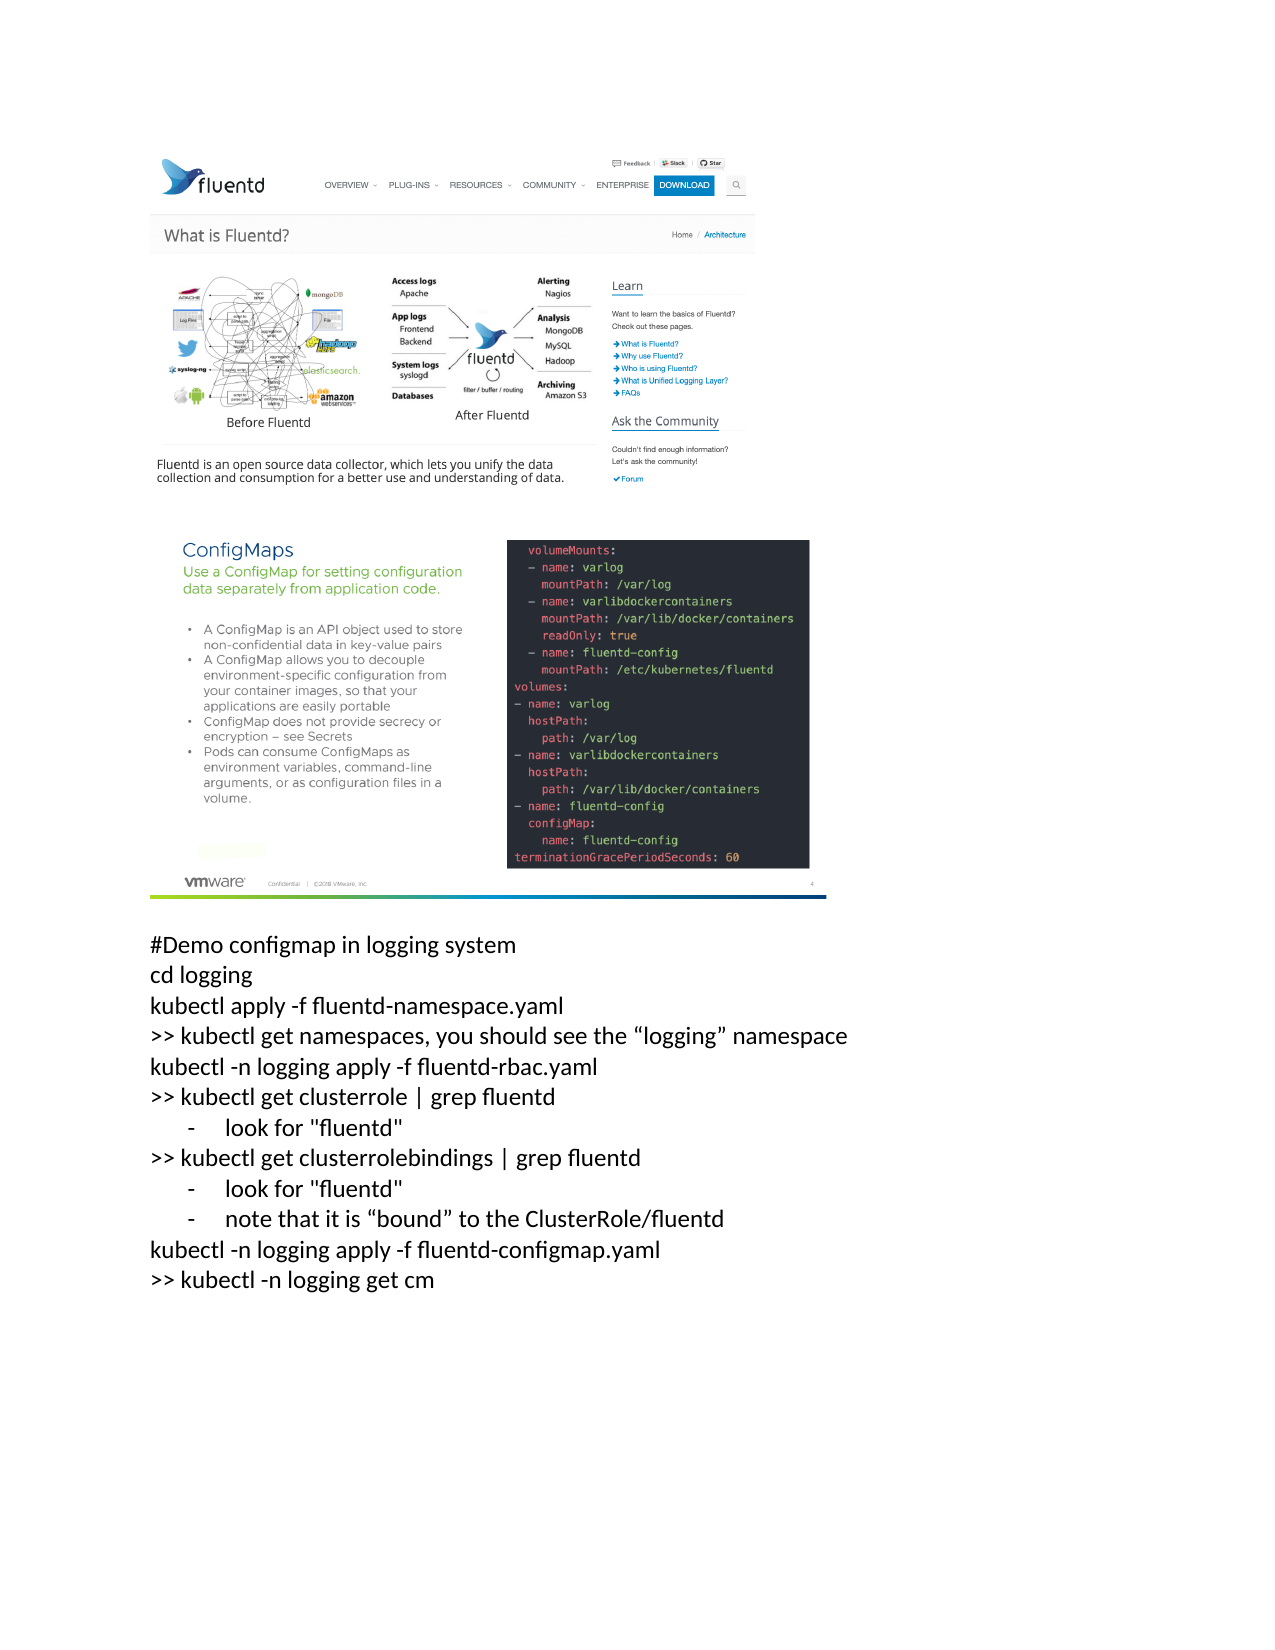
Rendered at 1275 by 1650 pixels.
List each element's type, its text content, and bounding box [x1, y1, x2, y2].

text kubectl apply -f fluentd-namespace.yaml [150, 990, 1125, 1021]
list look for "fluentd" [187, 1173, 1125, 1204]
text kubectl -n logging apply -f fluentd-configmap.yaml [150, 1234, 1125, 1265]
text >> kubectl -n logging get cm [150, 1265, 1125, 1295]
text >> kubectl get clusterrole | grep fluentd [150, 1082, 1125, 1112]
picture [150, 150, 756, 488]
list look for "fluentd" [187, 1112, 1125, 1143]
text >> kubectl get clusterrolebindings | grep fluentd [150, 1143, 1125, 1173]
text cd logging [150, 959, 1125, 990]
list note that it is “bound” to the ClusterRole/fluentd [187, 1204, 1125, 1234]
text kubectl -n logging apply -f fluentd-rbac.yaml [150, 1051, 1125, 1082]
text #Demo configmap in logging system [150, 929, 1125, 959]
text >> kubectl get namespaces, you should see the “logging” namespace [150, 1021, 1125, 1051]
